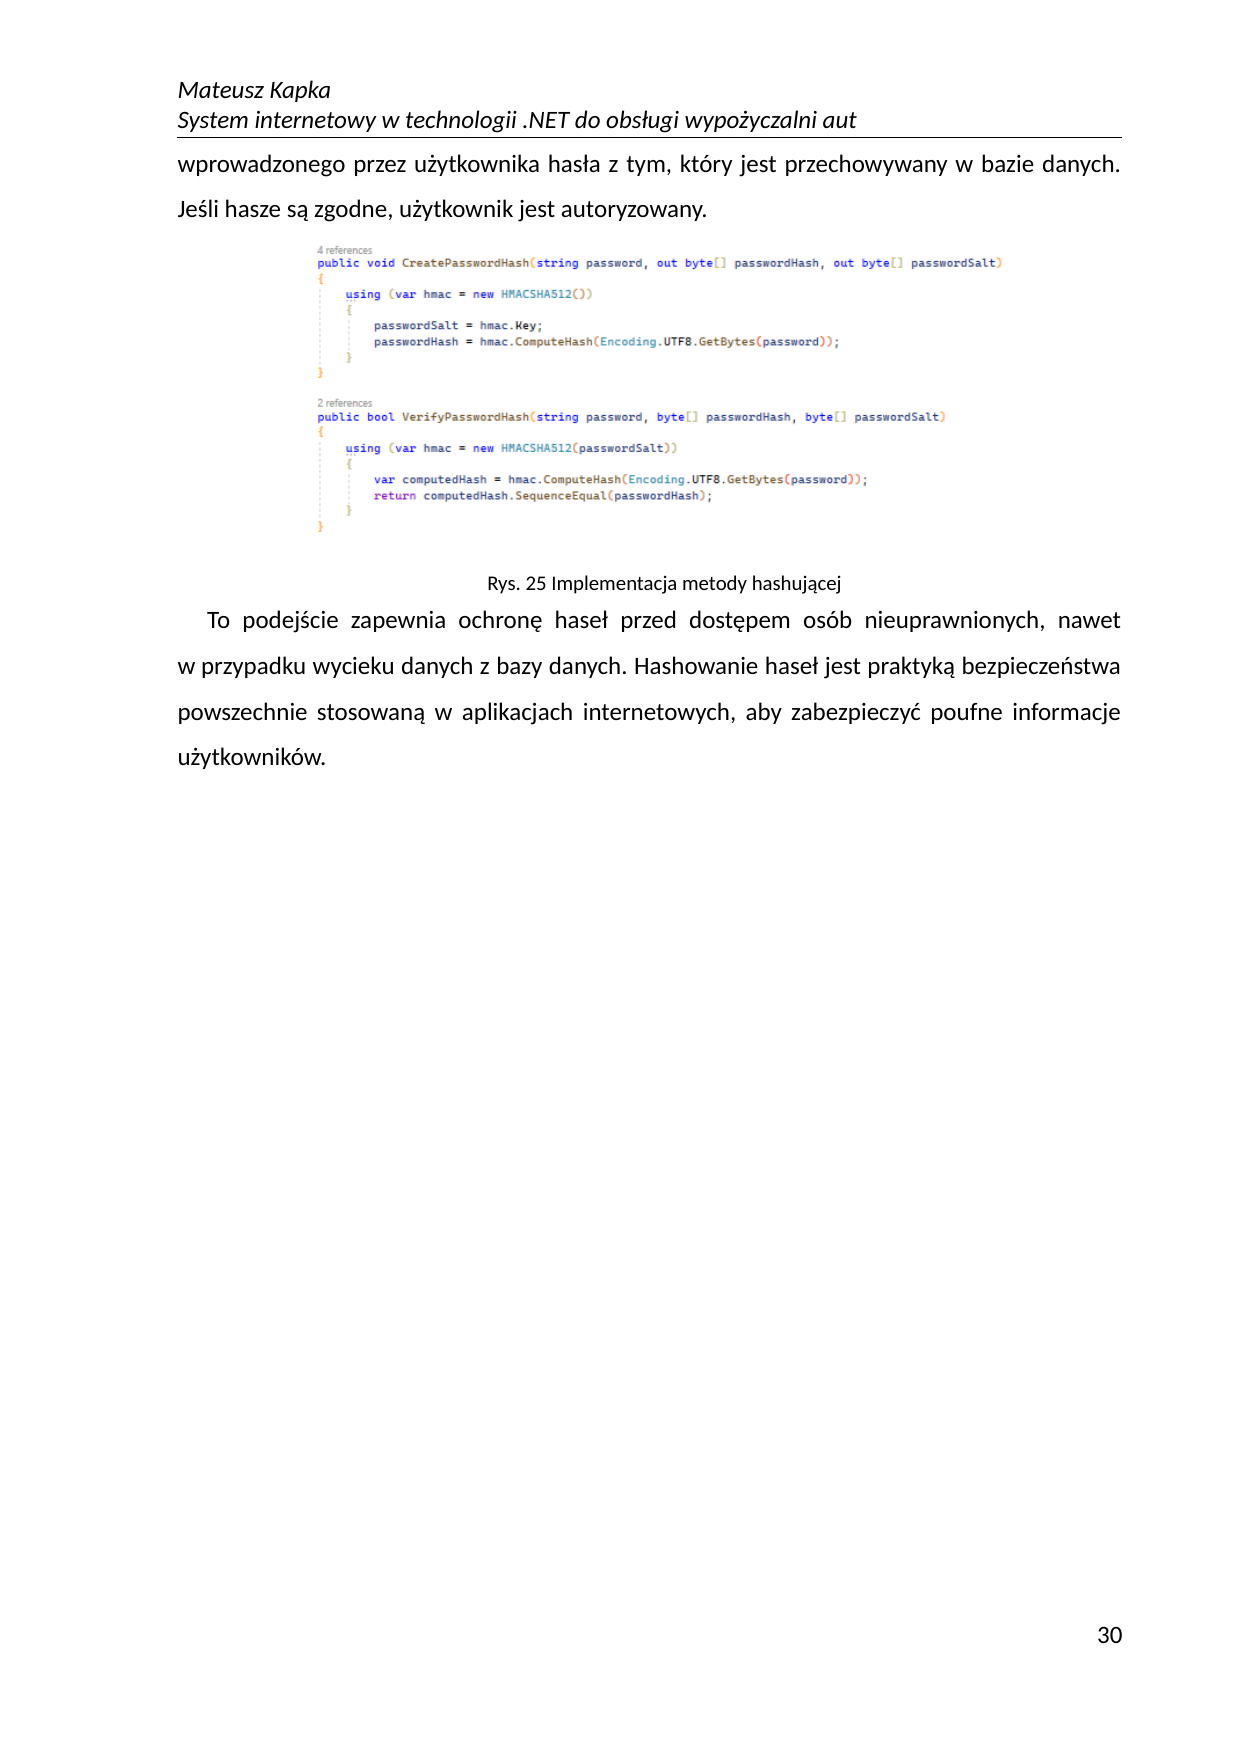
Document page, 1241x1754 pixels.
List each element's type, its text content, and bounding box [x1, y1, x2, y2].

text To podejście zapewnia ochronę haseł przed dostępem osób nieuprawnionych, nawet w przypadku wycieku danych z bazy danych. Hashowanie haseł jest praktyką bezpieczeństwa powszechnie stosowaną w aplikacjach internetowych, aby zabezpieczyć poufne informacje użytkowników. [177, 604, 1122, 772]
picture [309, 239, 1020, 547]
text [177, 148, 1122, 224]
text Rys. 25 Implementacja metody hashującej [177, 571, 1122, 596]
